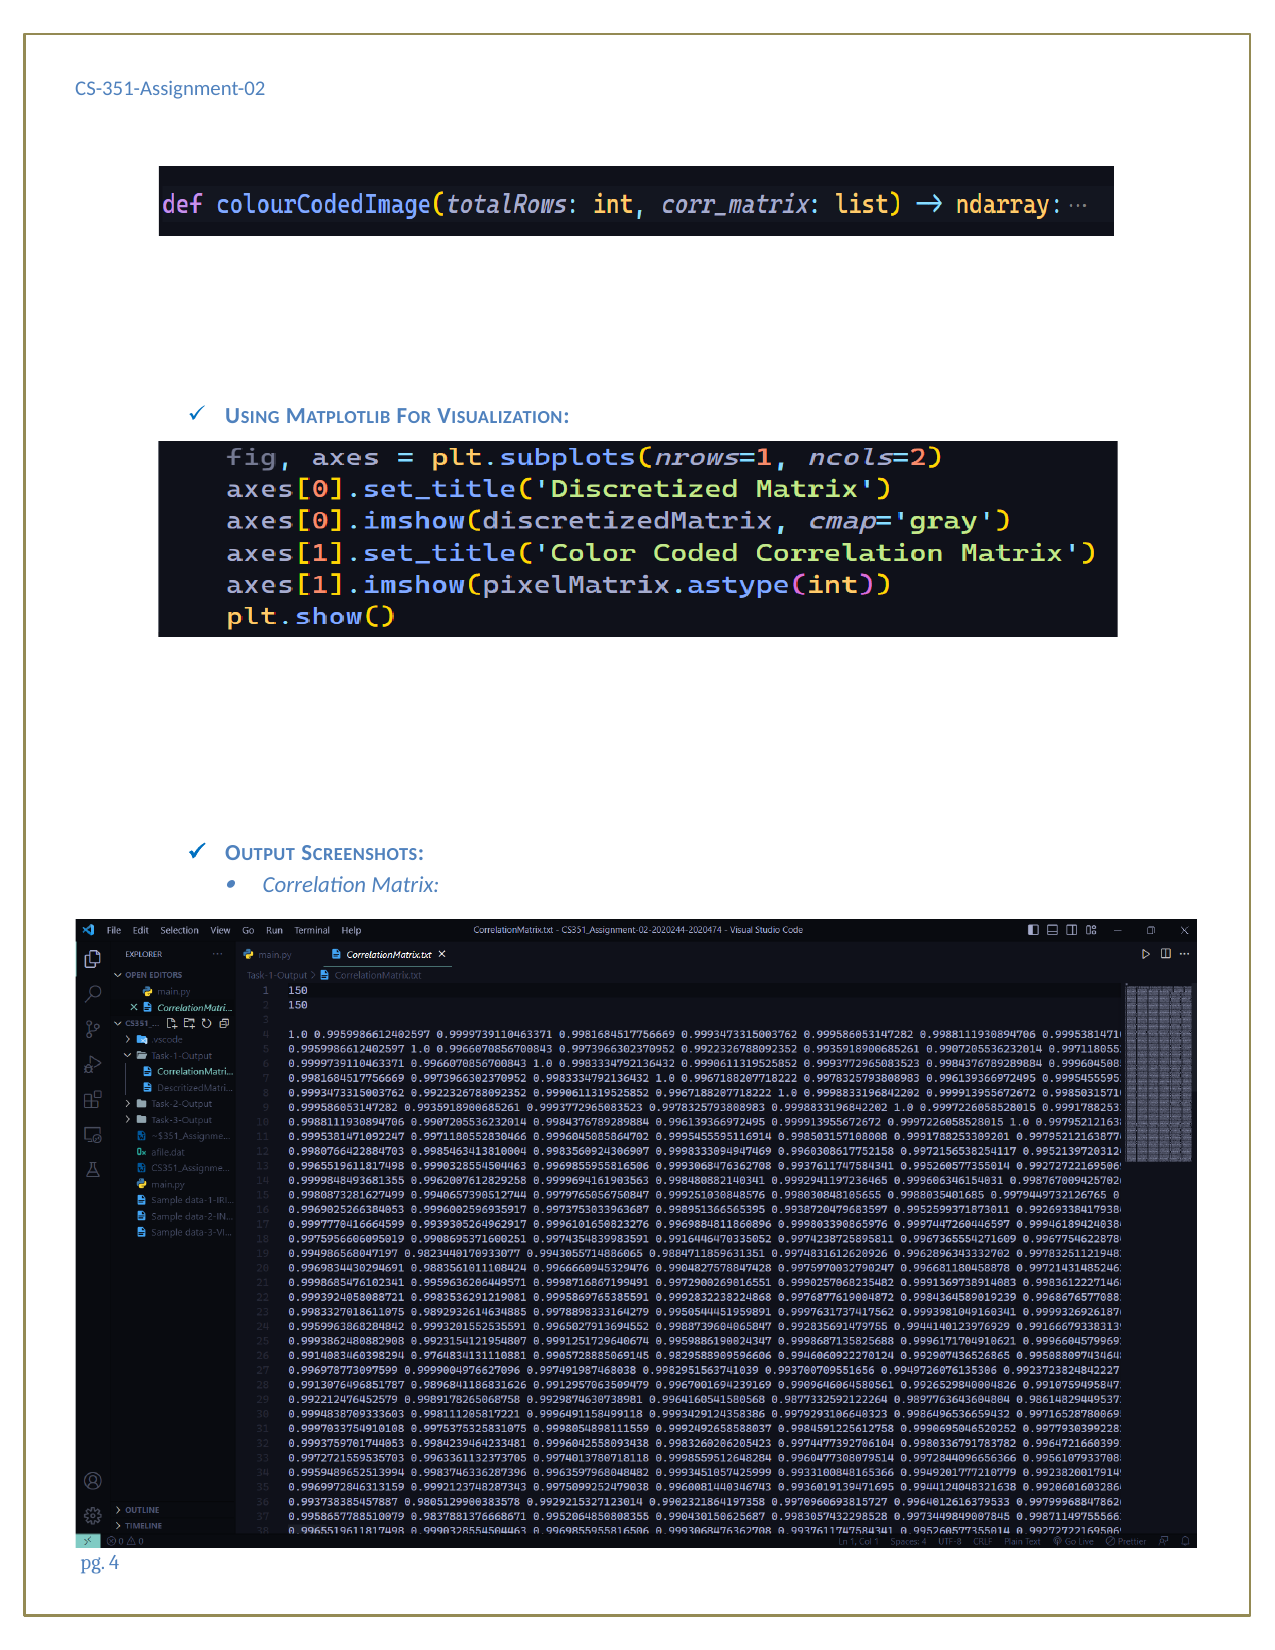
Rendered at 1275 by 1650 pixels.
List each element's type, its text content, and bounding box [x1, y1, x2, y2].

list Correlation Matrix: [225, 871, 1200, 899]
picture [158, 441, 1118, 637]
picture [75, 919, 1196, 1548]
list Output Screenshots: [187, 838, 1200, 866]
picture [157, 166, 1114, 235]
list Using Matplotlib For Visualization: [187, 401, 1200, 429]
